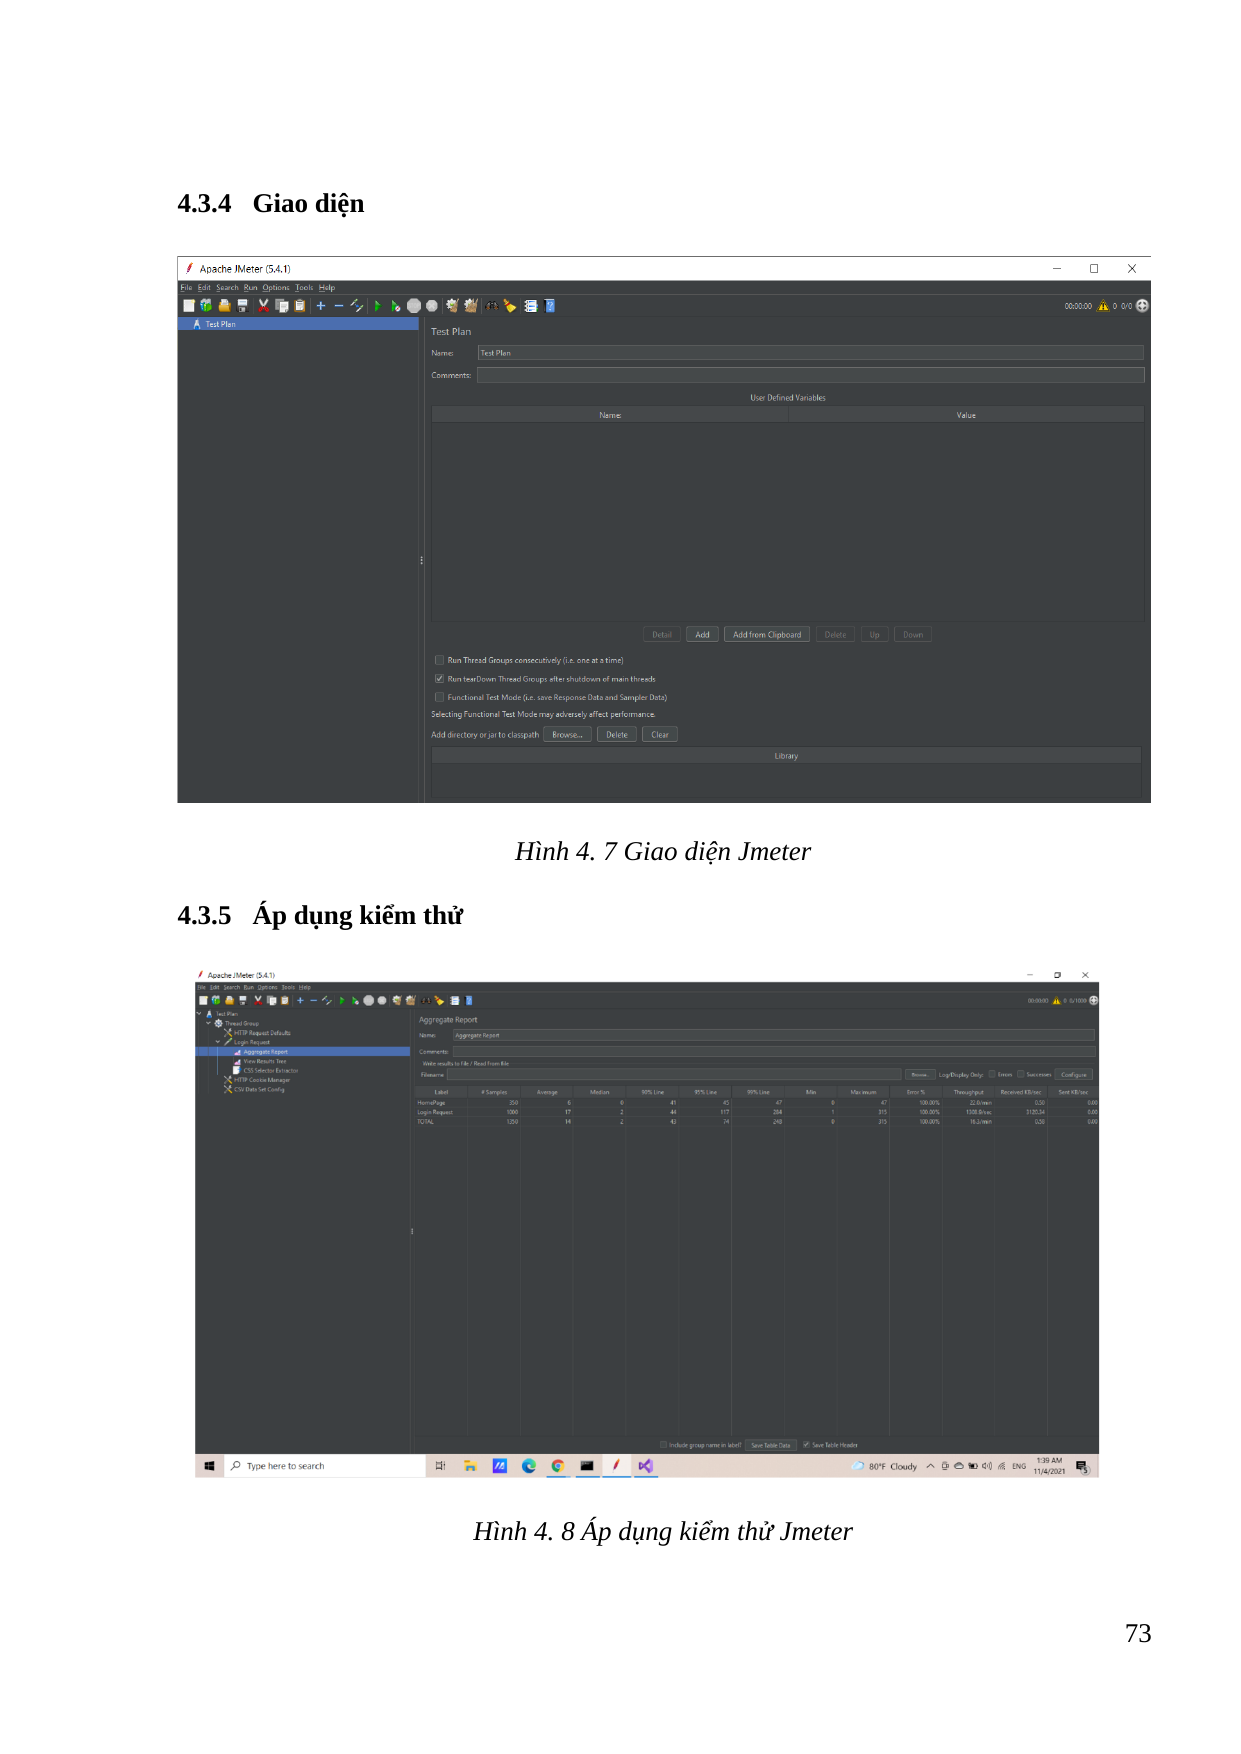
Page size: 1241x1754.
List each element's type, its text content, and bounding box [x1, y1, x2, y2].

subtitle 4.3.4 Giao diện [177, 187, 1152, 218]
subtitle 4.3.5 Áp dụng kiểm thử [177, 899, 1152, 931]
picture [177, 256, 1151, 803]
picture [183, 968, 1100, 1484]
